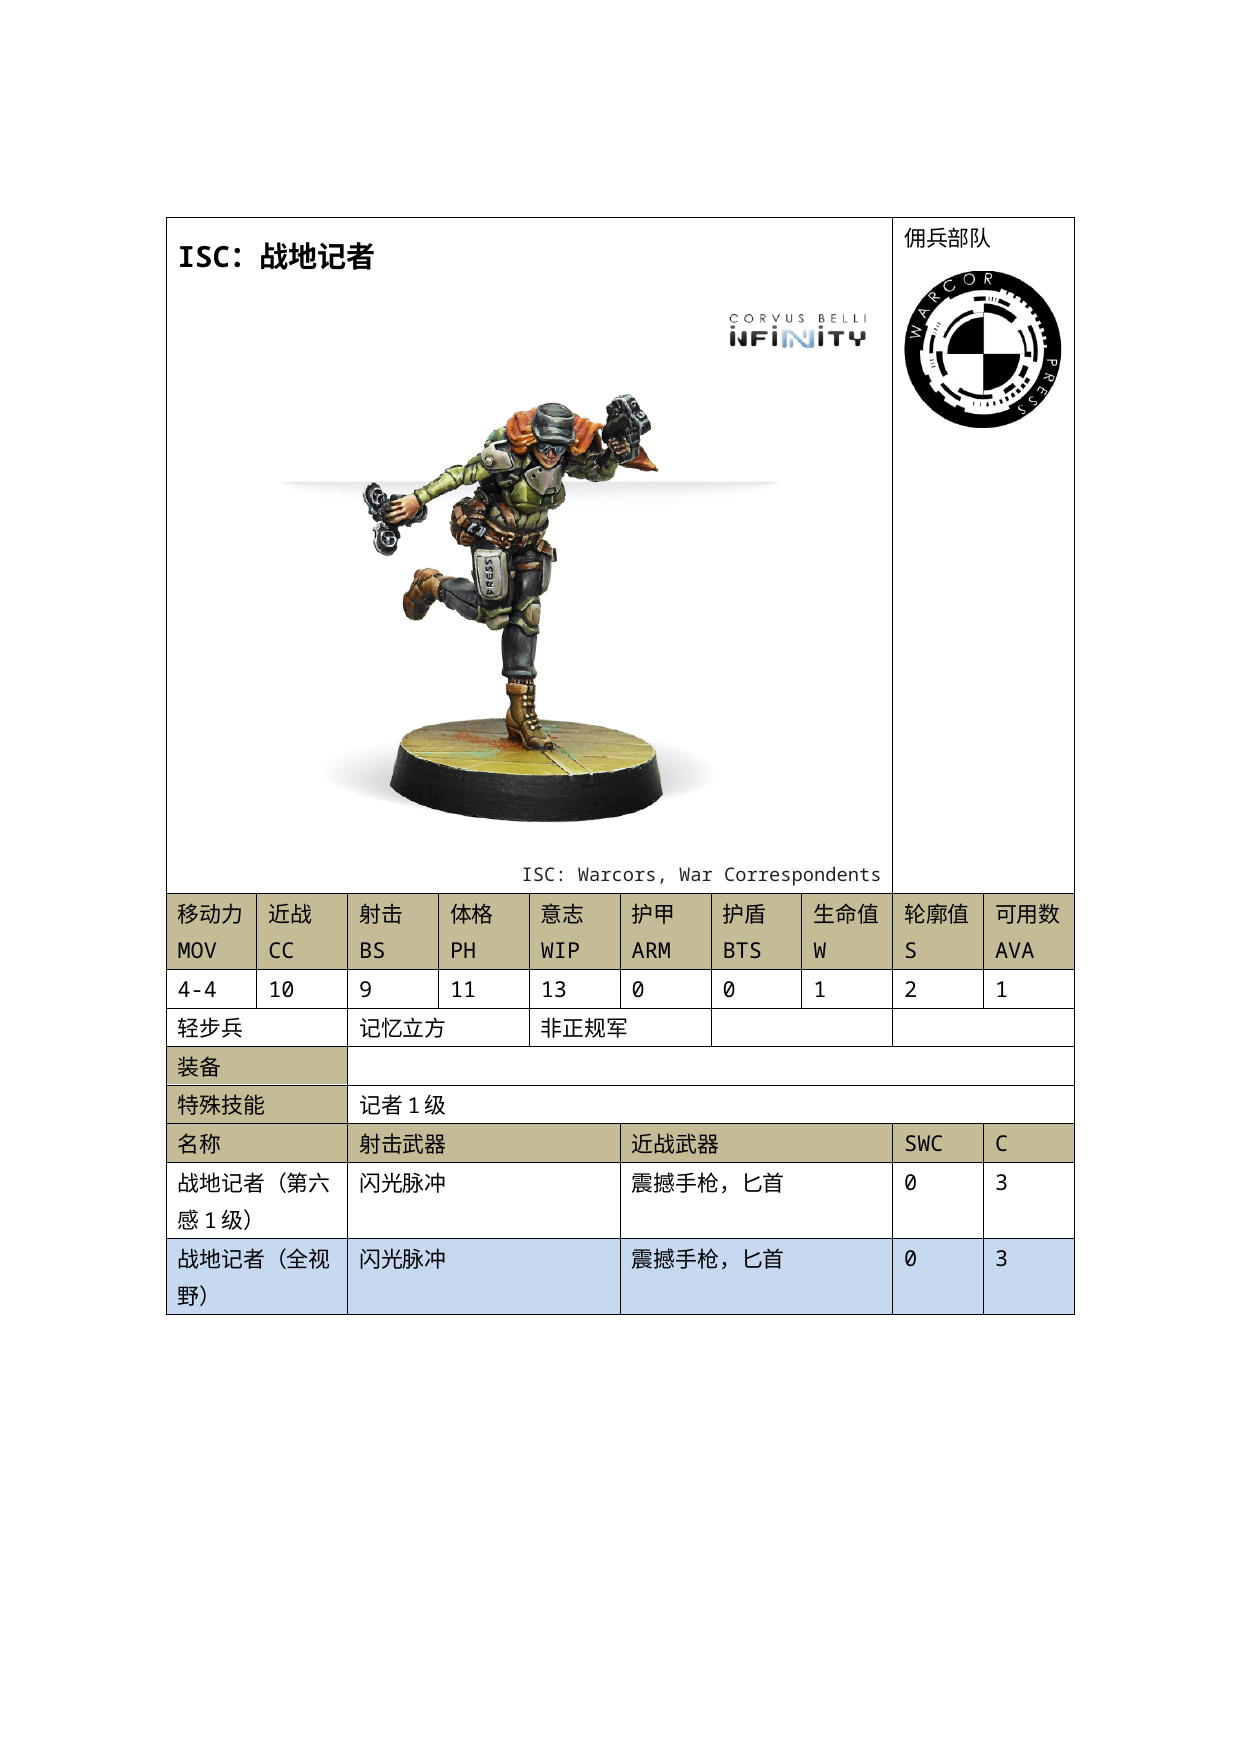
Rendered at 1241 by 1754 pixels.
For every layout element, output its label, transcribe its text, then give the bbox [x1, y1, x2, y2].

table_cell 非正规军 [530, 1009, 711, 1046]
table_cell 2 [893, 970, 983, 1007]
table_cell 名称 [167, 1124, 347, 1162]
table_cell 3 [984, 1163, 1074, 1238]
table_cell 9 [348, 970, 438, 1007]
table_cell 震撼手枪，匕首 [621, 1239, 892, 1314]
table_cell 近战 CC [257, 894, 347, 969]
picture [903, 271, 1062, 428]
table_cell 0 [893, 1163, 983, 1238]
table_cell 射击 BS [348, 894, 438, 969]
table_cell 可用数 AVA [984, 894, 1074, 969]
table_cell 体格 PH [439, 894, 529, 969]
table_cell [712, 1009, 892, 1046]
table_cell 意志 WIP [530, 894, 620, 969]
table_cell 特殊技能 [167, 1086, 347, 1123]
table_cell 闪光脉冲 [348, 1239, 620, 1314]
table_cell 护盾 BTS [712, 894, 801, 969]
table_cell 装备 [167, 1047, 347, 1084]
table_cell 护甲 ARM [621, 894, 711, 969]
table_cell 近战武器 [621, 1124, 892, 1162]
table_cell 生命值 W [802, 894, 892, 969]
table_cell 0 [712, 970, 801, 1007]
table_cell 记者1级 [348, 1086, 1074, 1123]
table_cell 10 [257, 970, 347, 1007]
table_cell 1 [984, 970, 1074, 1007]
table_cell 震撼手枪，匕首 [621, 1163, 892, 1238]
table_cell 1 [802, 970, 892, 1007]
table_cell SWC [893, 1124, 983, 1162]
table_cell [348, 1047, 1074, 1084]
table_cell 记忆立方 [348, 1009, 529, 1046]
picture [177, 310, 881, 839]
table_cell 闪光脉冲 [348, 1163, 620, 1238]
table_header ISC：战地记者 ISC: Warcors, War Correspondents [167, 218, 892, 893]
table_cell [893, 1009, 1074, 1046]
table_cell C [984, 1124, 1074, 1162]
table_cell 轻步兵 [167, 1009, 347, 1046]
table_cell 移动力 MOV [167, 894, 256, 969]
table_cell 0 [893, 1239, 983, 1314]
table_cell 射击武器 [348, 1124, 620, 1162]
table_header 佣兵部队 [893, 218, 1074, 893]
table_cell 战地记者（全视野） [167, 1239, 347, 1314]
table_cell 0 [621, 970, 711, 1007]
table_cell 战地记者（第六感1级） [167, 1163, 347, 1238]
table_cell 4-4 [167, 970, 256, 1007]
table_cell 3 [984, 1239, 1074, 1314]
table_cell 13 [530, 970, 620, 1007]
table_cell 11 [439, 970, 529, 1007]
table_cell 轮廓值 S [893, 894, 983, 969]
